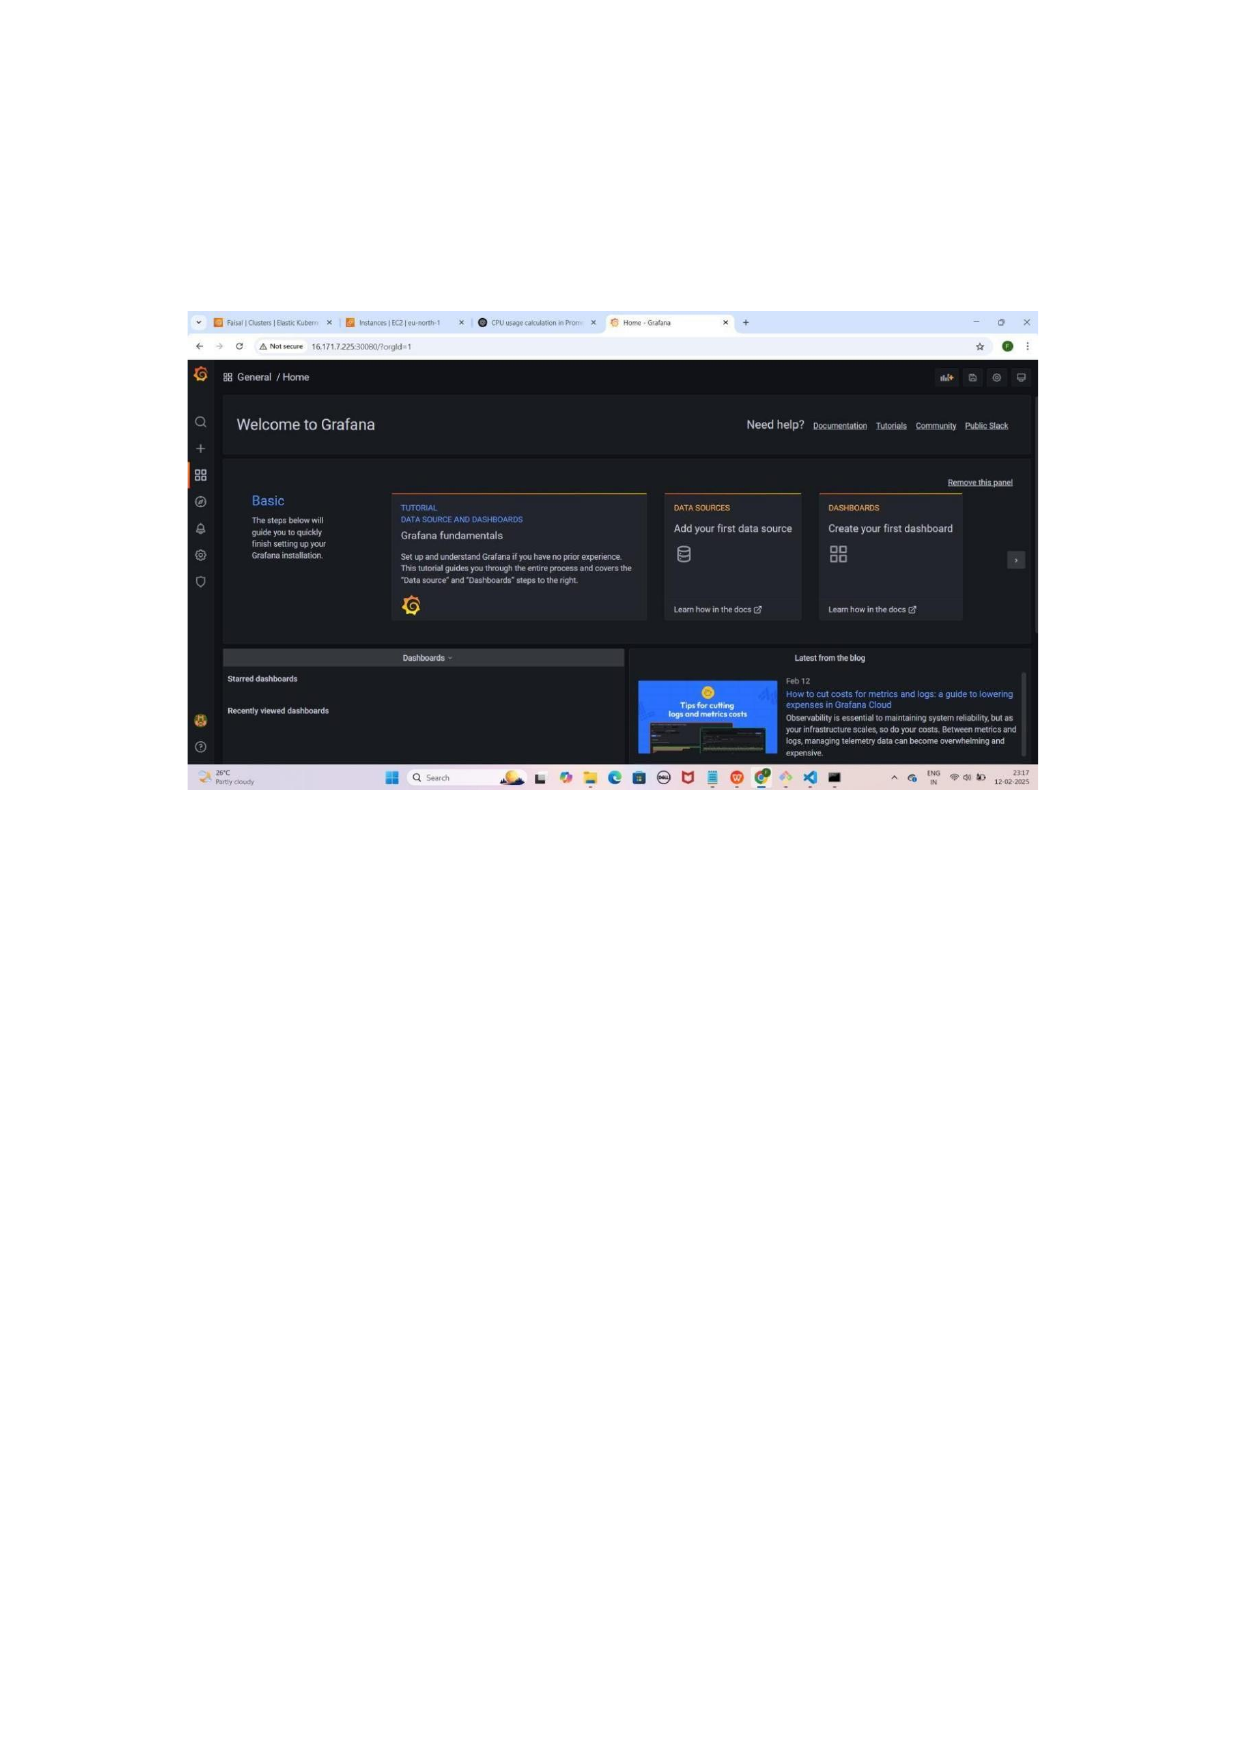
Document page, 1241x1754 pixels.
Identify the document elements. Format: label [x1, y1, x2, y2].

picture [187, 311, 1039, 790]
